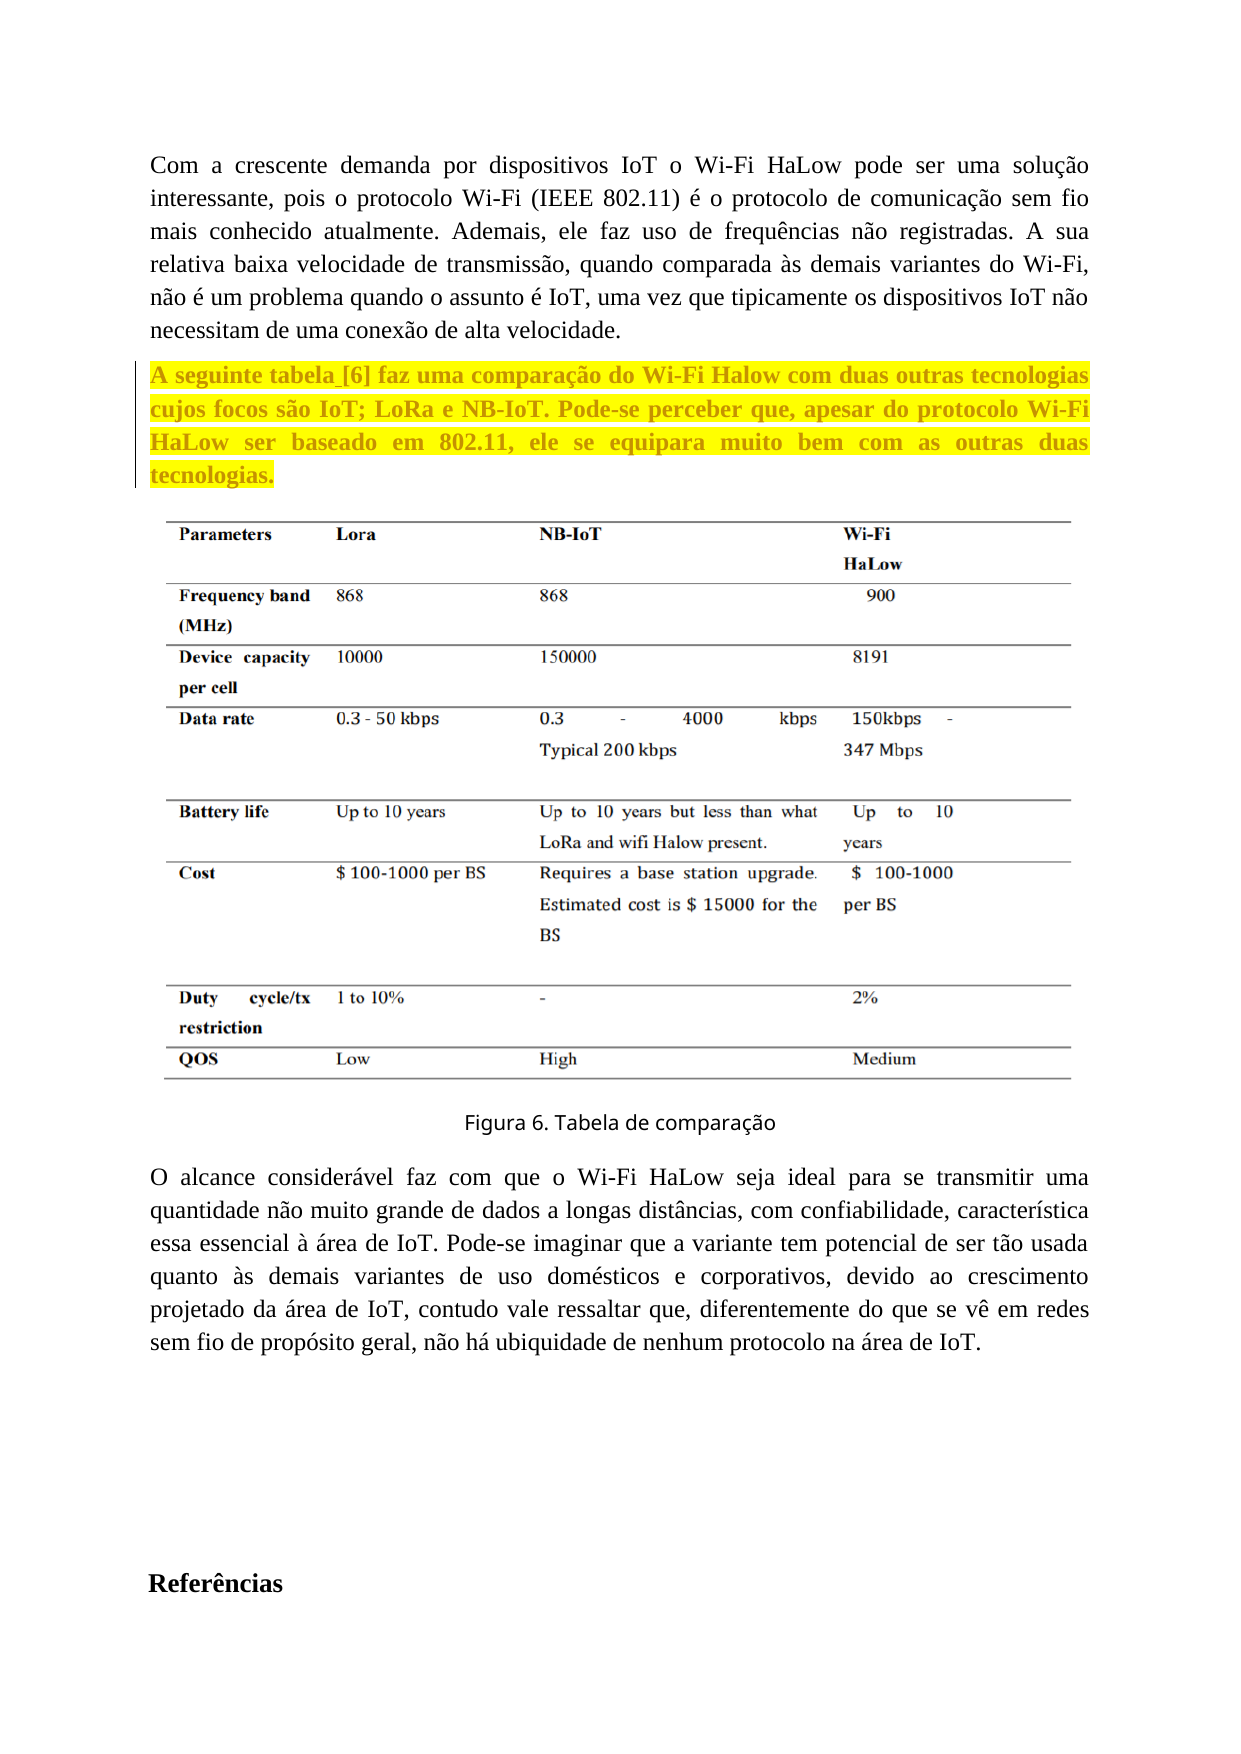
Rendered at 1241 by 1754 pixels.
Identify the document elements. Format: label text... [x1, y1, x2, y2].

text O alcance considerável faz com que o Wi-Fi HaLow seja ideal para se transmitir uma quantidade não muito grande de dados a longas distâncias, com confiabilidade, característica essa essencial à área de IoT. Pode-se imaginar que a variante tem potencial de ser tão usada quanto às demais variantes de uso domésticos e corporativos, devido ao crescimento projetado da área de IoT, contudo vale ressaltar que, diferentemente do que se vê em redes sem fio de propósito geral, não há ubiquidade de nenhum protocolo na área de IoT. [150, 1162, 1090, 1356]
text A seguinte tabela[6] faz uma comparação do Wi-Fi Halow com duas outras tecnologias cujos focos são IoT; LoRa e NB-IoT. Pode-se perceber que, apesar do protocolo Wi-Fi HaLow ser baseado em 802.11, ele se equipara muito bem com as outras duas tecnologias. [150, 455, 1090, 488]
text Referências [148, 1567, 1090, 1598]
text Com a crescente demanda por dispositivos IoT o Wi-Fi HaLow pode ser uma solução interessante, pois o protocolo Wi-Fi (IEEE 802.11) é o protocolo de comunicação sem fio mais conhecido atualmente. Ademais, ele faz uso de frequências não registradas. A sua relativa baixa velocidade de transmissão, quando comparada às demais variantes do Wi-Fi, não é um problema quando o assunto é IoT, uma vez que tipicamente os dispositivos IoT não necessitam de uma conexão de alta velocidade. [150, 150, 1090, 344]
text Figura 6. Tabela de comparação [150, 1108, 1090, 1137]
picture [150, 505, 1091, 1092]
